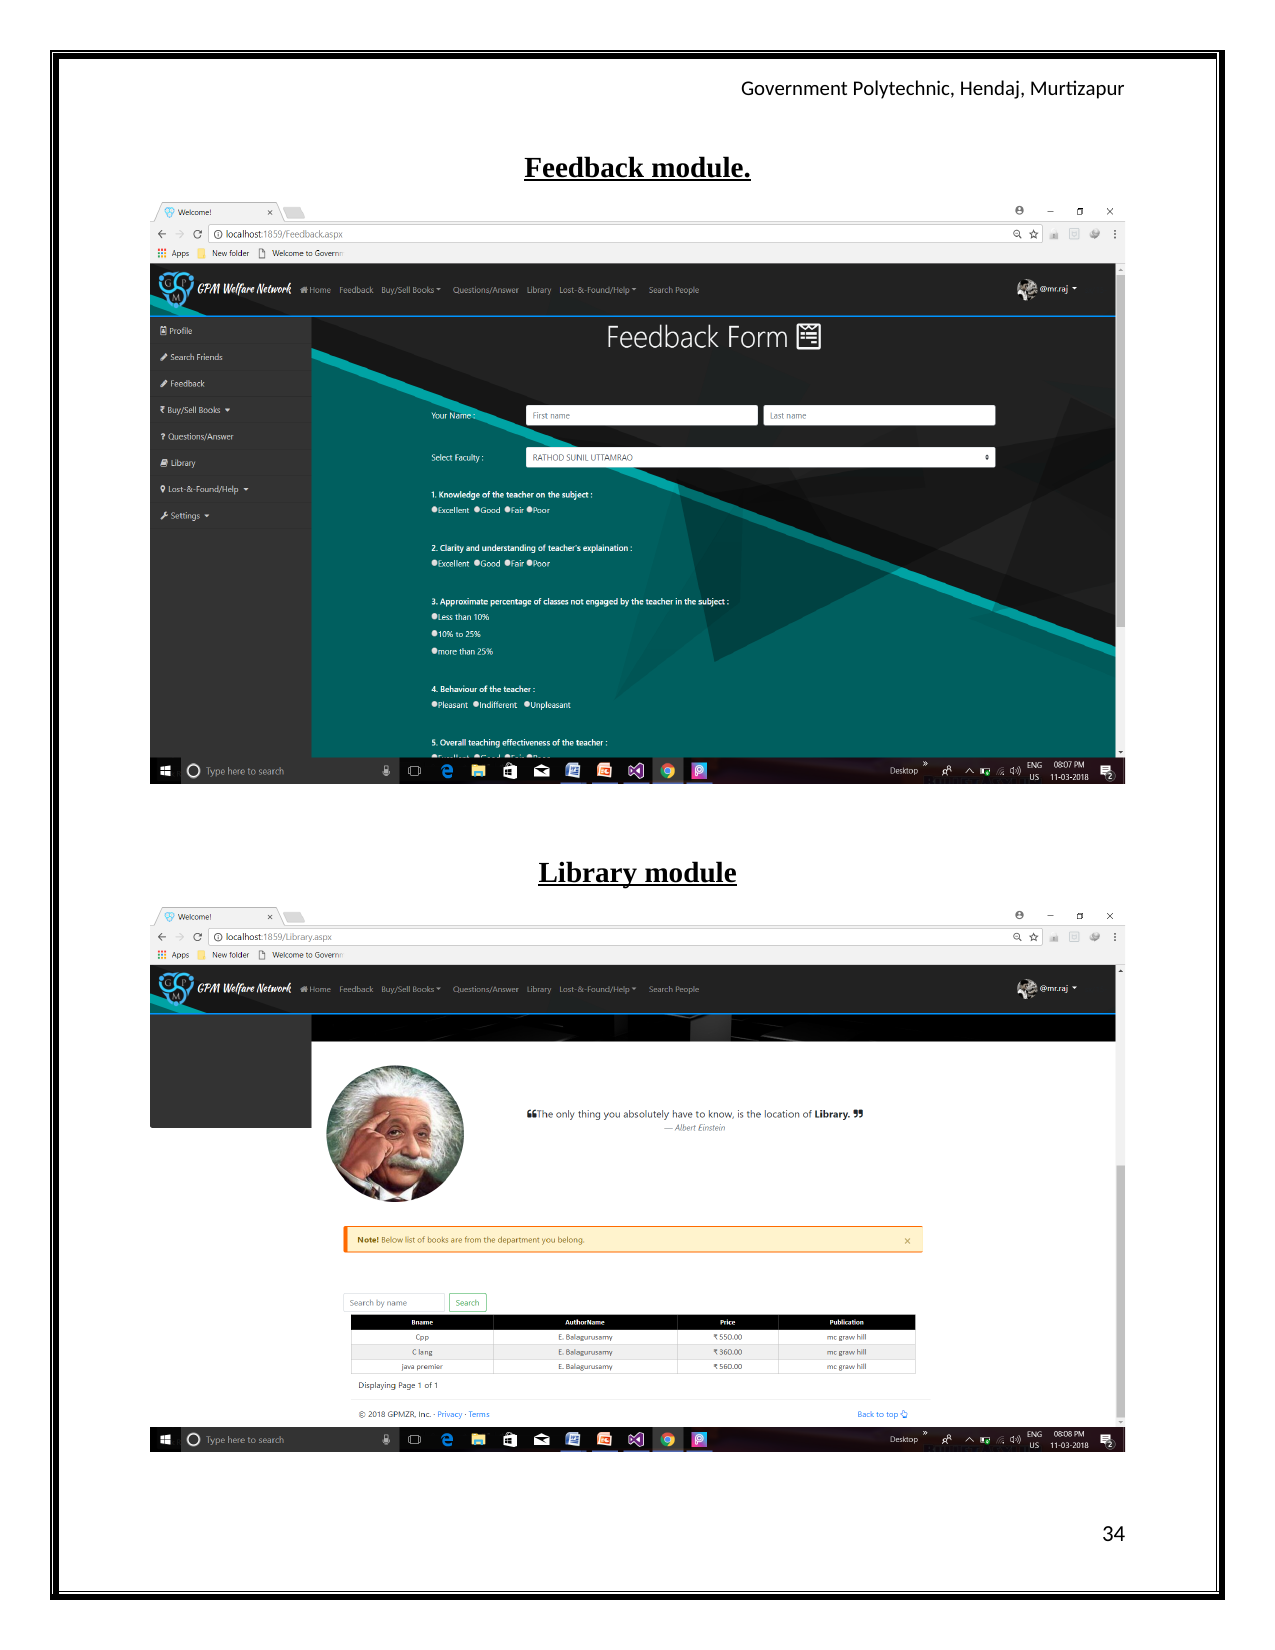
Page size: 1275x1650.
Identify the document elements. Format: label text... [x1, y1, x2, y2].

picture [150, 202, 1125, 784]
picture [150, 907, 1125, 1452]
text Feedback module. [150, 150, 1125, 183]
text Library module [150, 855, 1125, 889]
